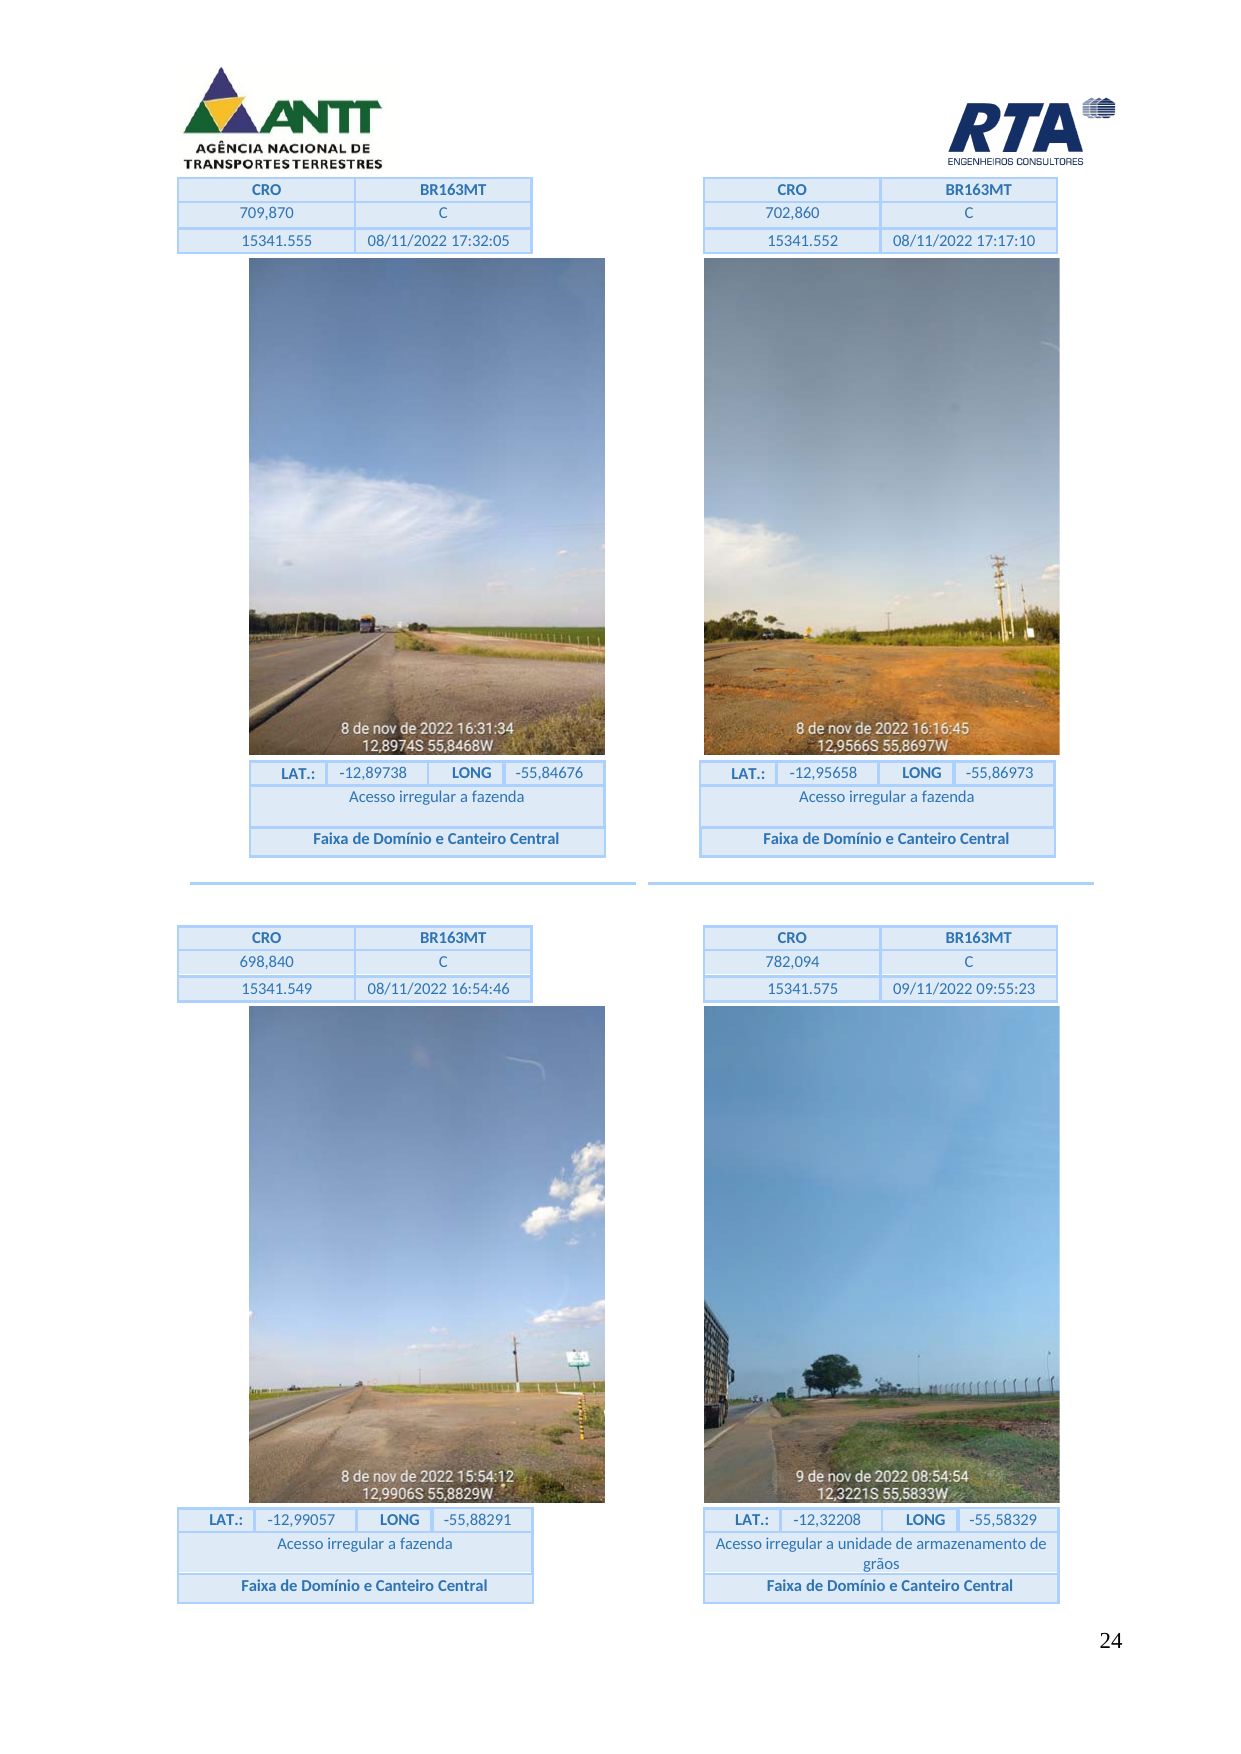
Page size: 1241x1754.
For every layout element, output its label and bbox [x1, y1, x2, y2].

picture [932, 86, 1123, 176]
picture [704, 258, 1060, 755]
picture [177, 66, 402, 177]
picture [249, 1006, 605, 1503]
picture [704, 1006, 1060, 1503]
picture [249, 258, 605, 755]
